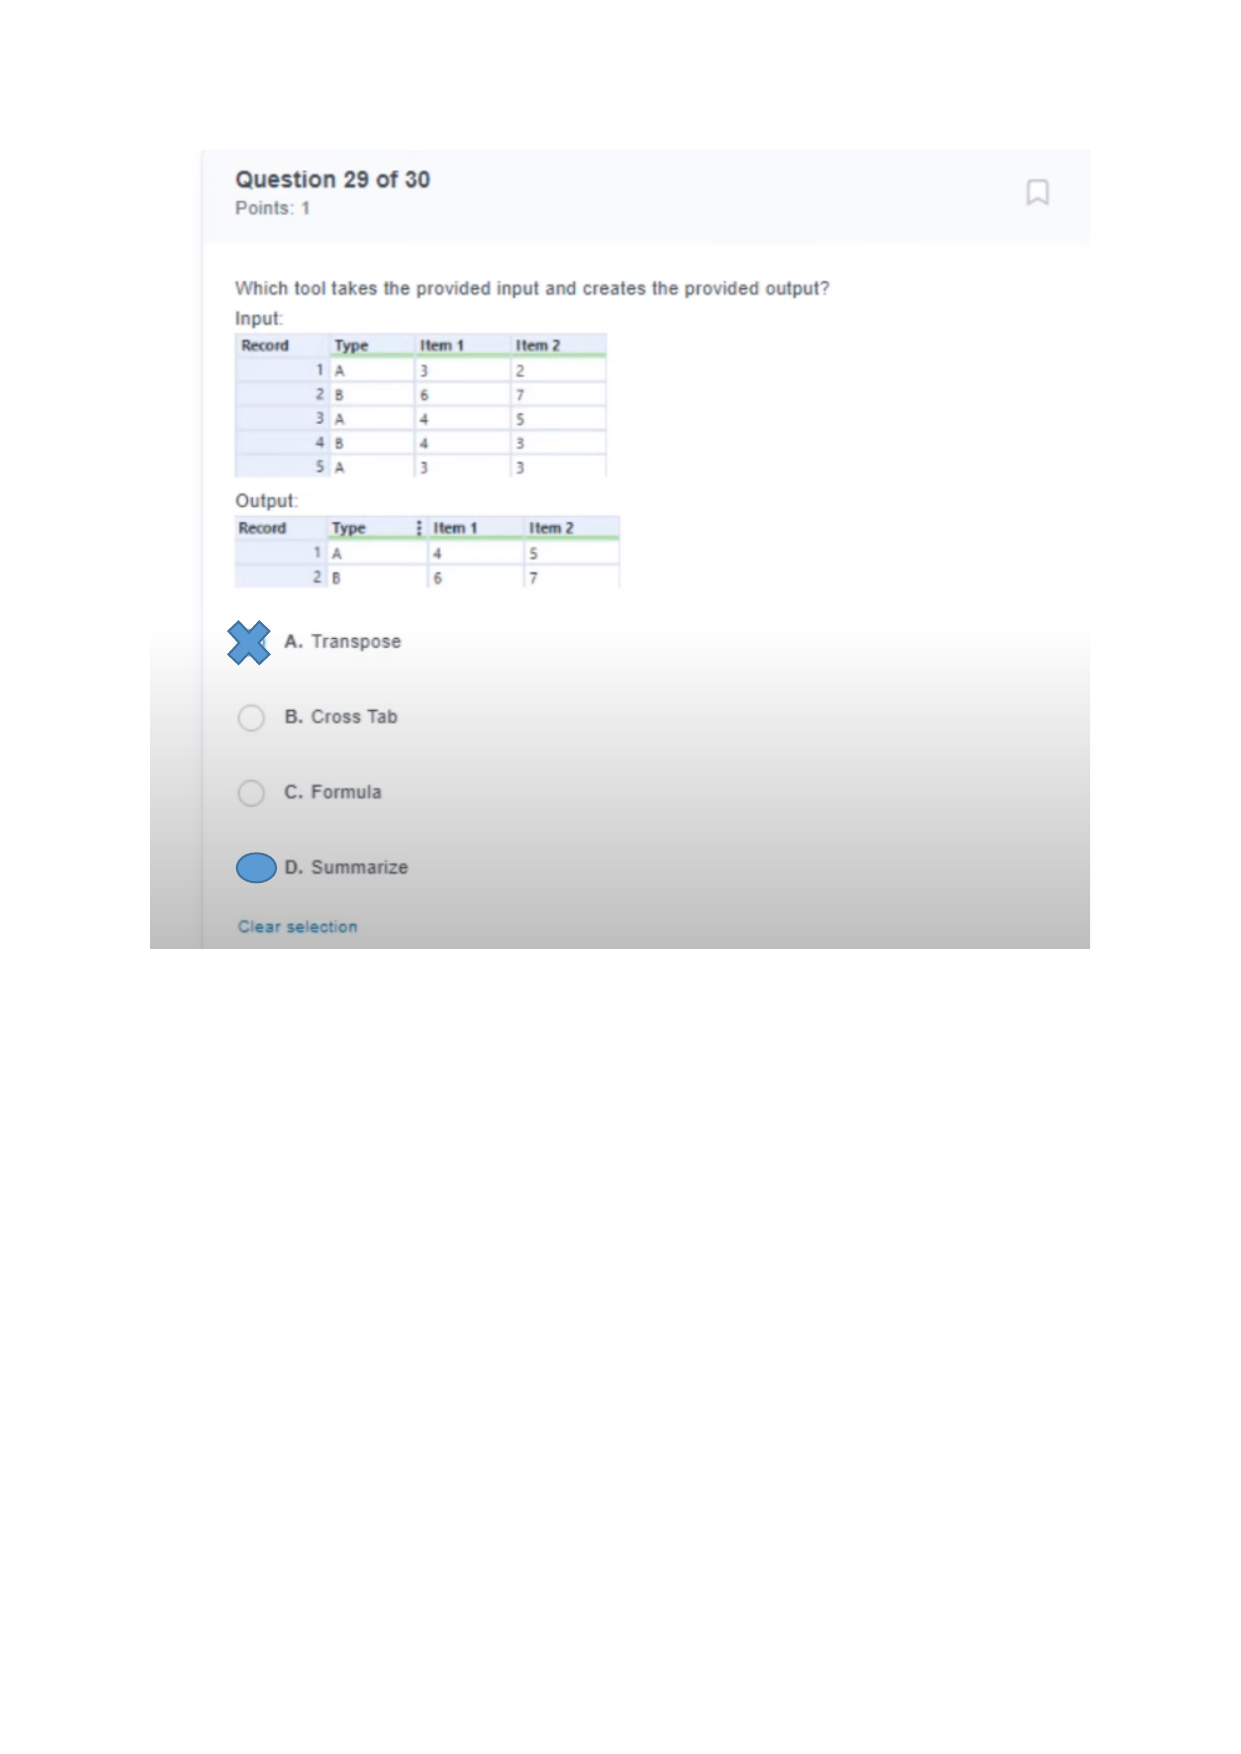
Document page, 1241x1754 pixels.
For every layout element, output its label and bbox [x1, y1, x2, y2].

picture [150, 150, 1091, 949]
